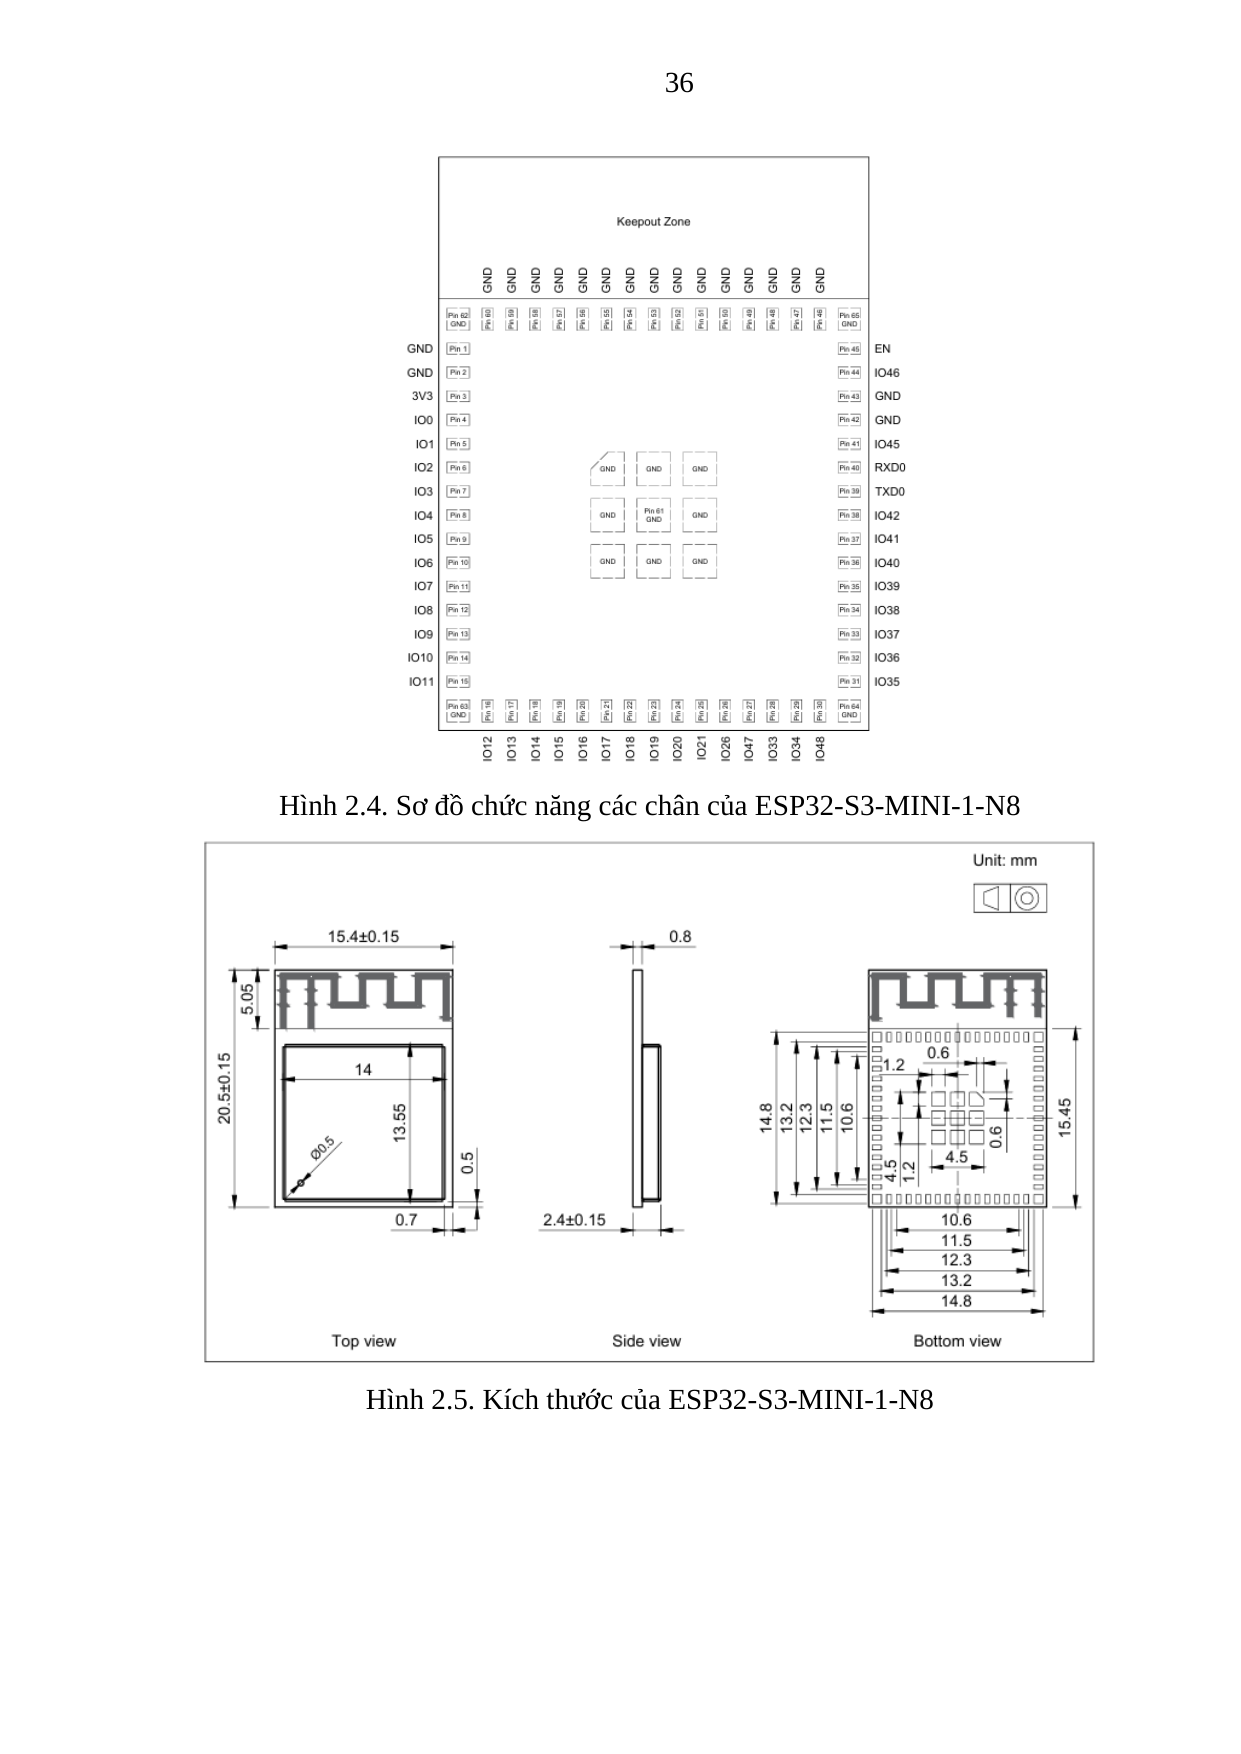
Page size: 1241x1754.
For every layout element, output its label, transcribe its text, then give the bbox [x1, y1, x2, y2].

picture [202, 838, 1097, 1366]
picture [374, 132, 925, 772]
text Kích thước của ESP32-S3-MINI-1-N8 [177, 1382, 1122, 1416]
text Sơ đồ chức năng các chân của ESP32-S3-MINI-1-N8 [177, 788, 1122, 822]
